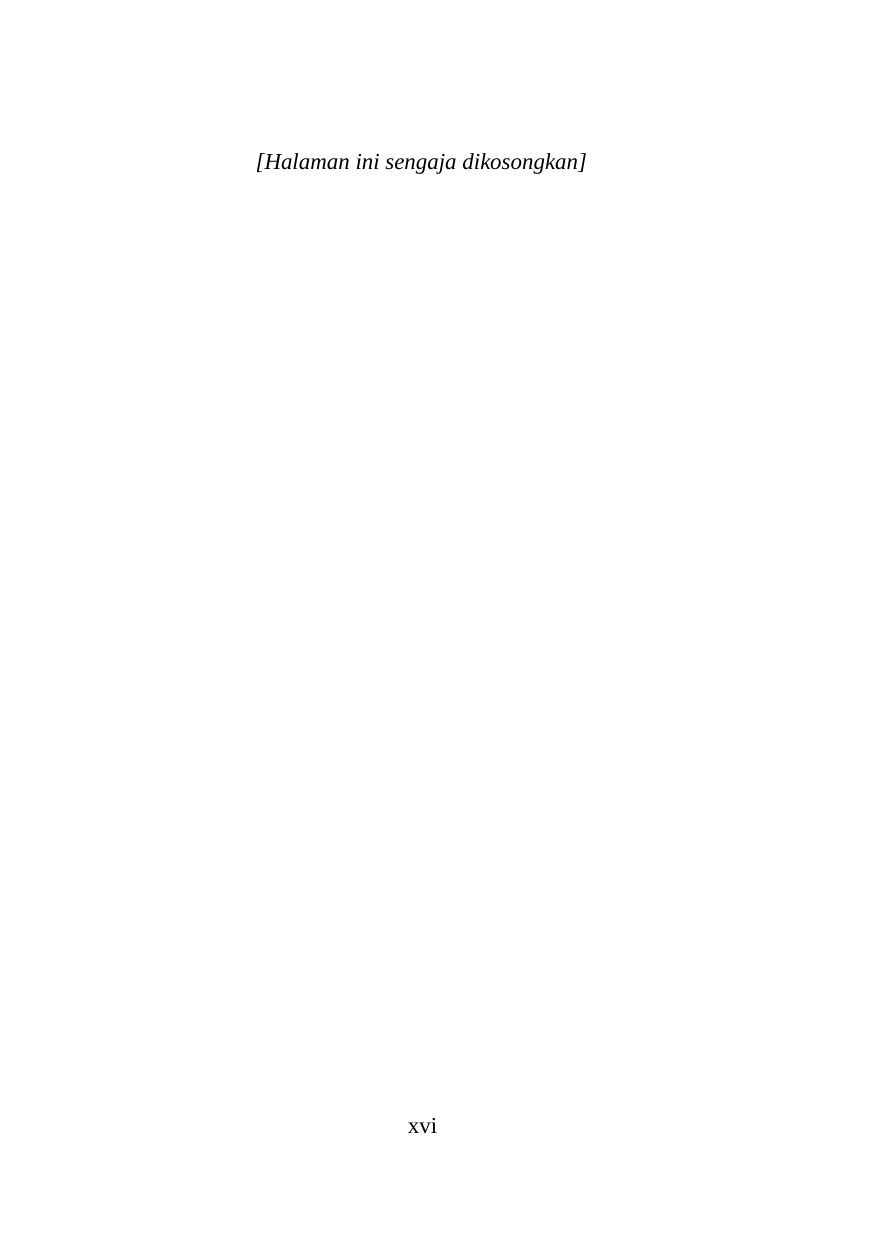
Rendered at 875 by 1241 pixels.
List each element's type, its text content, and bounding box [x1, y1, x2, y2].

text [Halaman ini sengaja dikosongkan] [118, 148, 726, 174]
